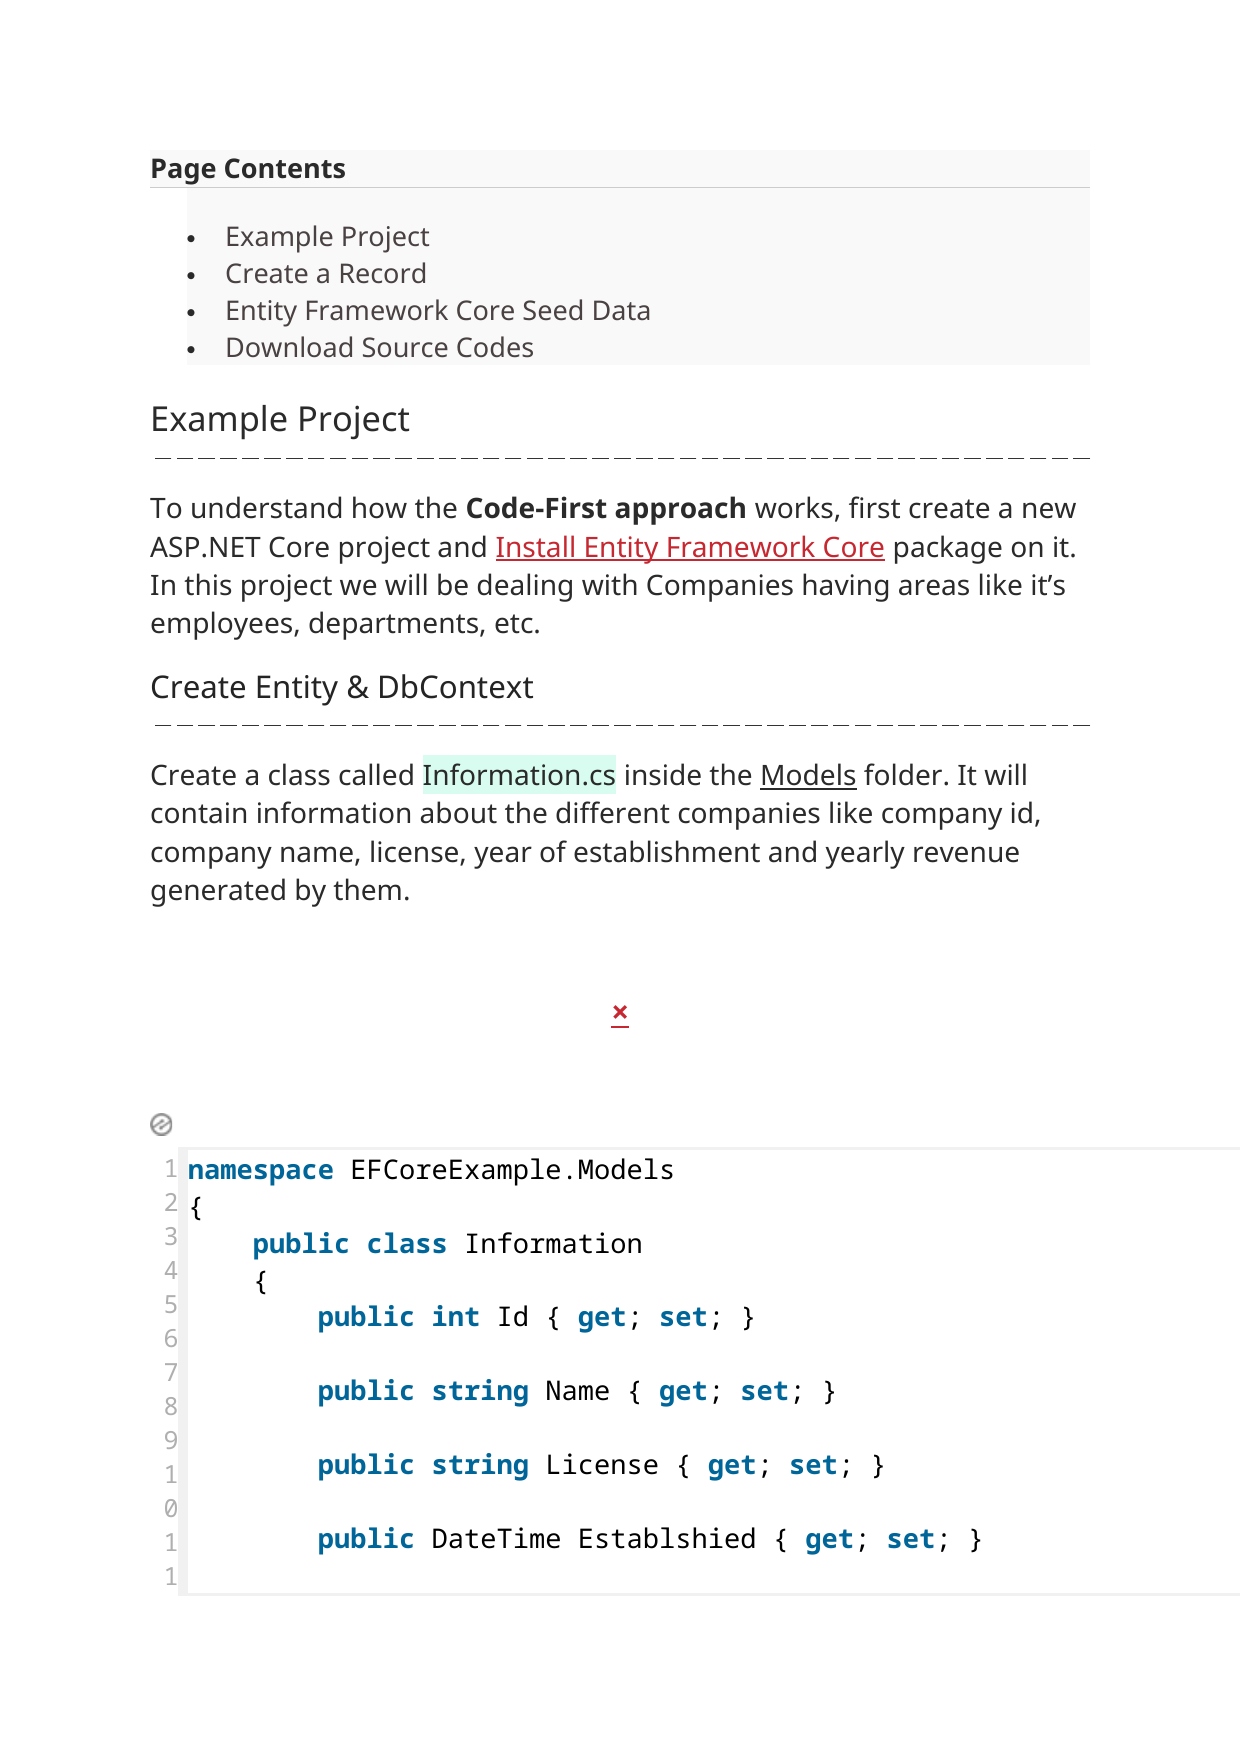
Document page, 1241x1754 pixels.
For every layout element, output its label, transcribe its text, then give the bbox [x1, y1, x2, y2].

text × [150, 989, 1090, 1032]
text Create Entity & DbContext [150, 665, 1090, 726]
list Entity Framework Core Seed Data [187, 291, 1090, 328]
text Page Contents [150, 150, 1090, 187]
text To understand how the Code-First approach works, first create a new ASP.NET Core project and Install Entity Framework Core package on it. In this project we will be dealing with Companies having areas like it’s employees, departments, etc. [150, 488, 1090, 642]
list Example Project [187, 218, 1090, 254]
list Create a Record [187, 254, 1090, 291]
list Download Source Codes [187, 328, 1090, 365]
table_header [178, 1147, 1240, 1596]
text Example Project [150, 394, 1090, 459]
picture [150, 1113, 173, 1136]
text Create a class called Information.cs inside the Models folder. It will contain information about the different companies like company id, company name, license, year of establishment and yearly revenue generated by them. [150, 755, 1090, 909]
